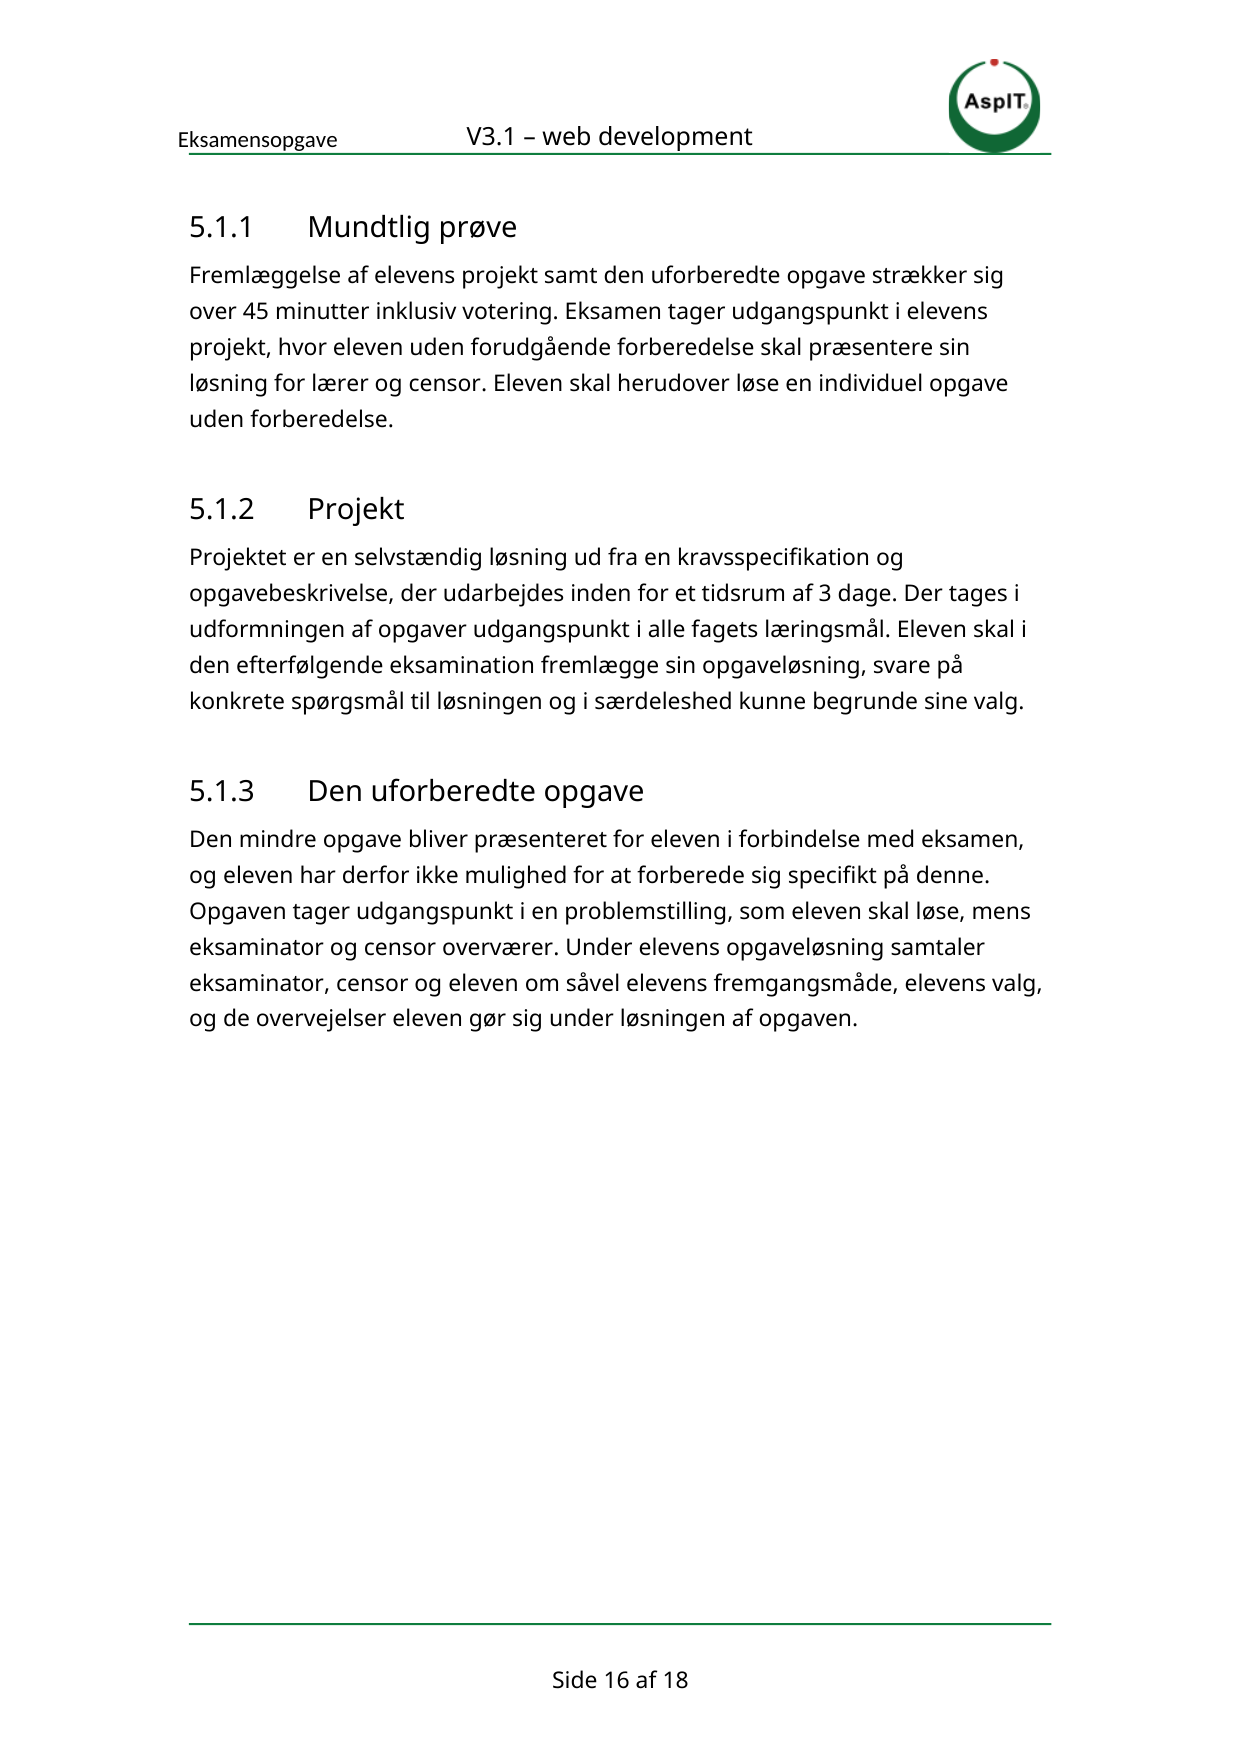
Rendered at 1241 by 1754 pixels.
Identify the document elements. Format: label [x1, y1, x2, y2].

picture [948, 59, 1040, 153]
